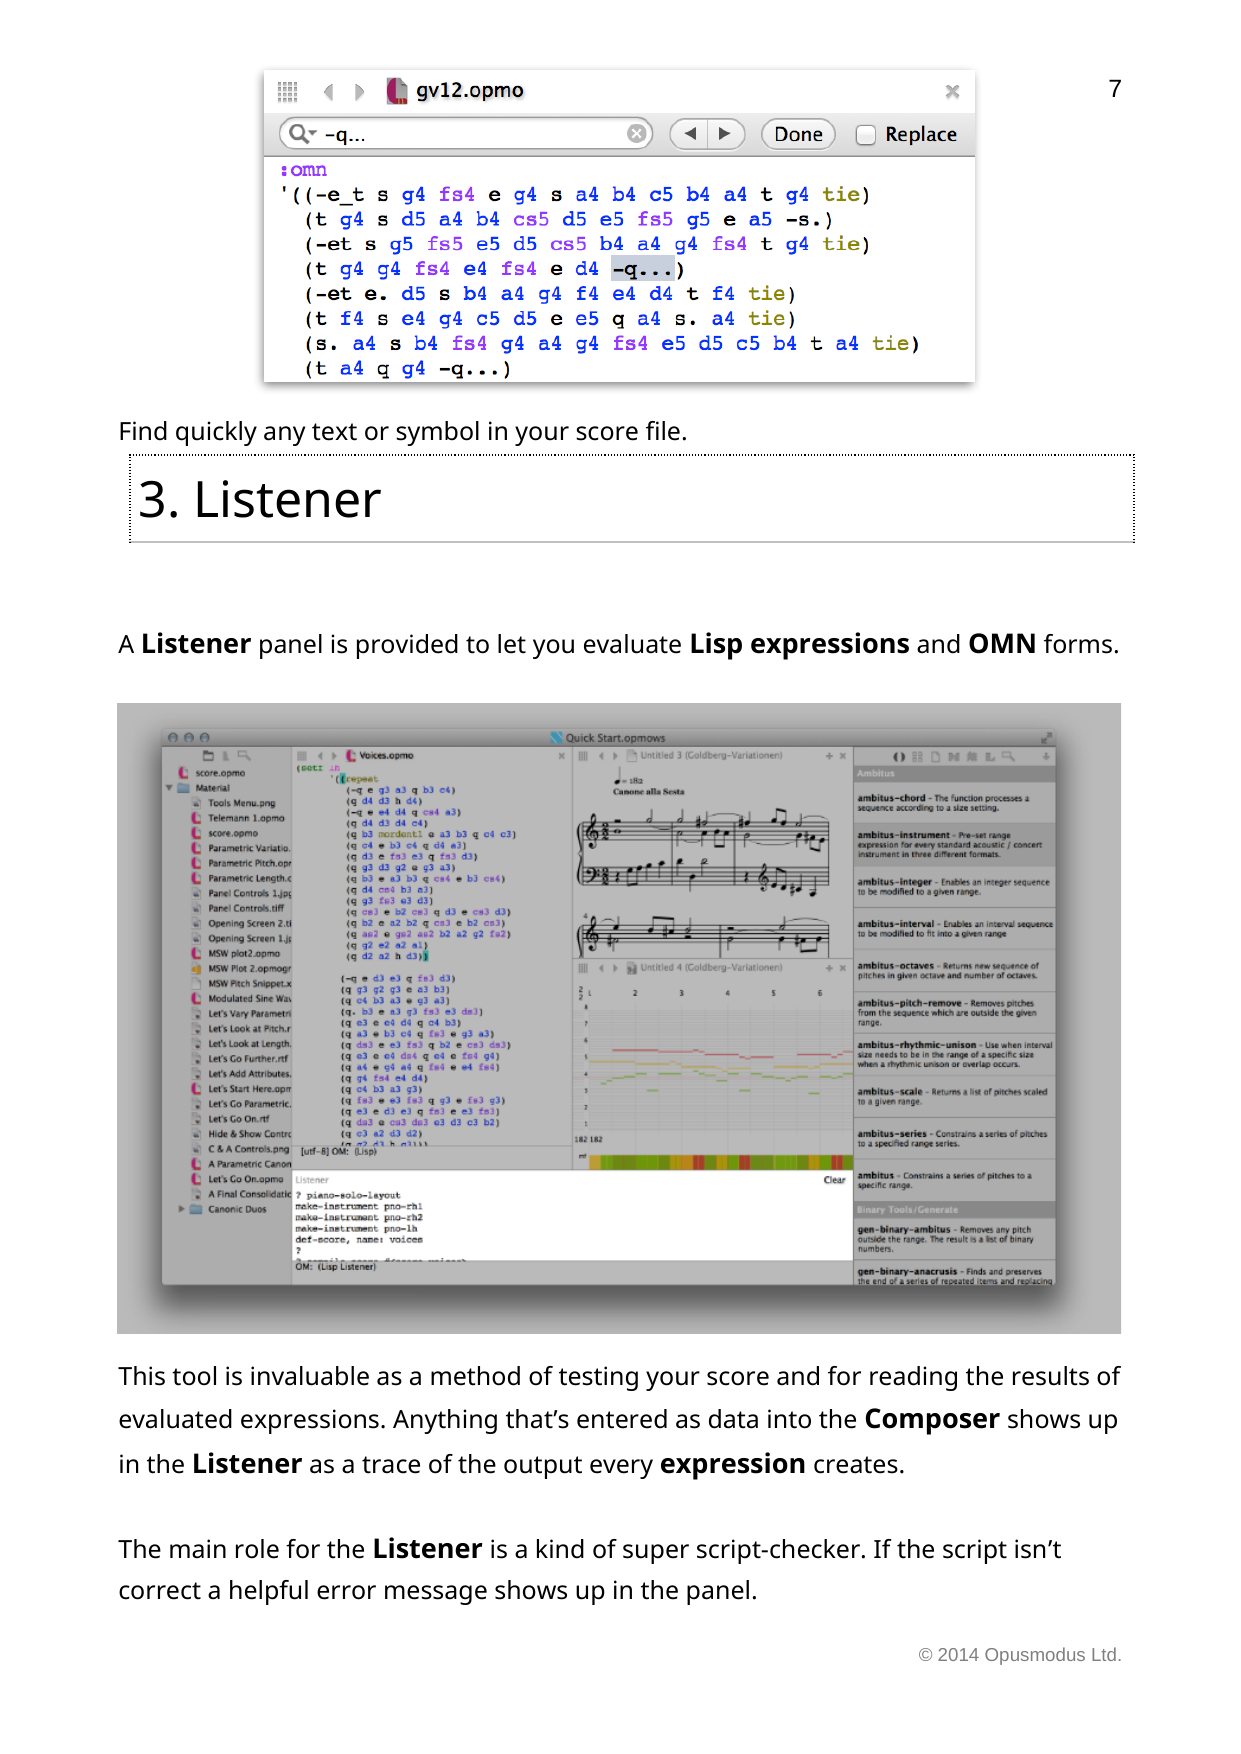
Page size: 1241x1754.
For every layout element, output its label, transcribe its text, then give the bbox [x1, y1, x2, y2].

text A Listener panel is provided to let you evaluate Lisp expressions and OMN forms. This tool is invaluable as a method of testing your score and for reading the results of evaluated expressions. Anything that’s entered as data into the Composer shows up in the Listener as a trace of the output every expression creates. [118, 1334, 1122, 1481]
picture [117, 703, 1122, 1334]
table_header 3. Listener [130, 454, 1134, 541]
text A Listener panel is provided to let you evaluate Lisp expressions and OMN forms. This tool is invaluable as a method of testing your score and for reading the results of evaluated expressions. Anything that’s entered as data into the Composer shows up in the Listener as a trace of the output every expression creates. [118, 624, 1122, 703]
picture [264, 70, 975, 382]
text The main role for the Listener is a kind of super script-checker. If the script isn’t correct a helpful error message shows up in the panel. [118, 1529, 1122, 1607]
